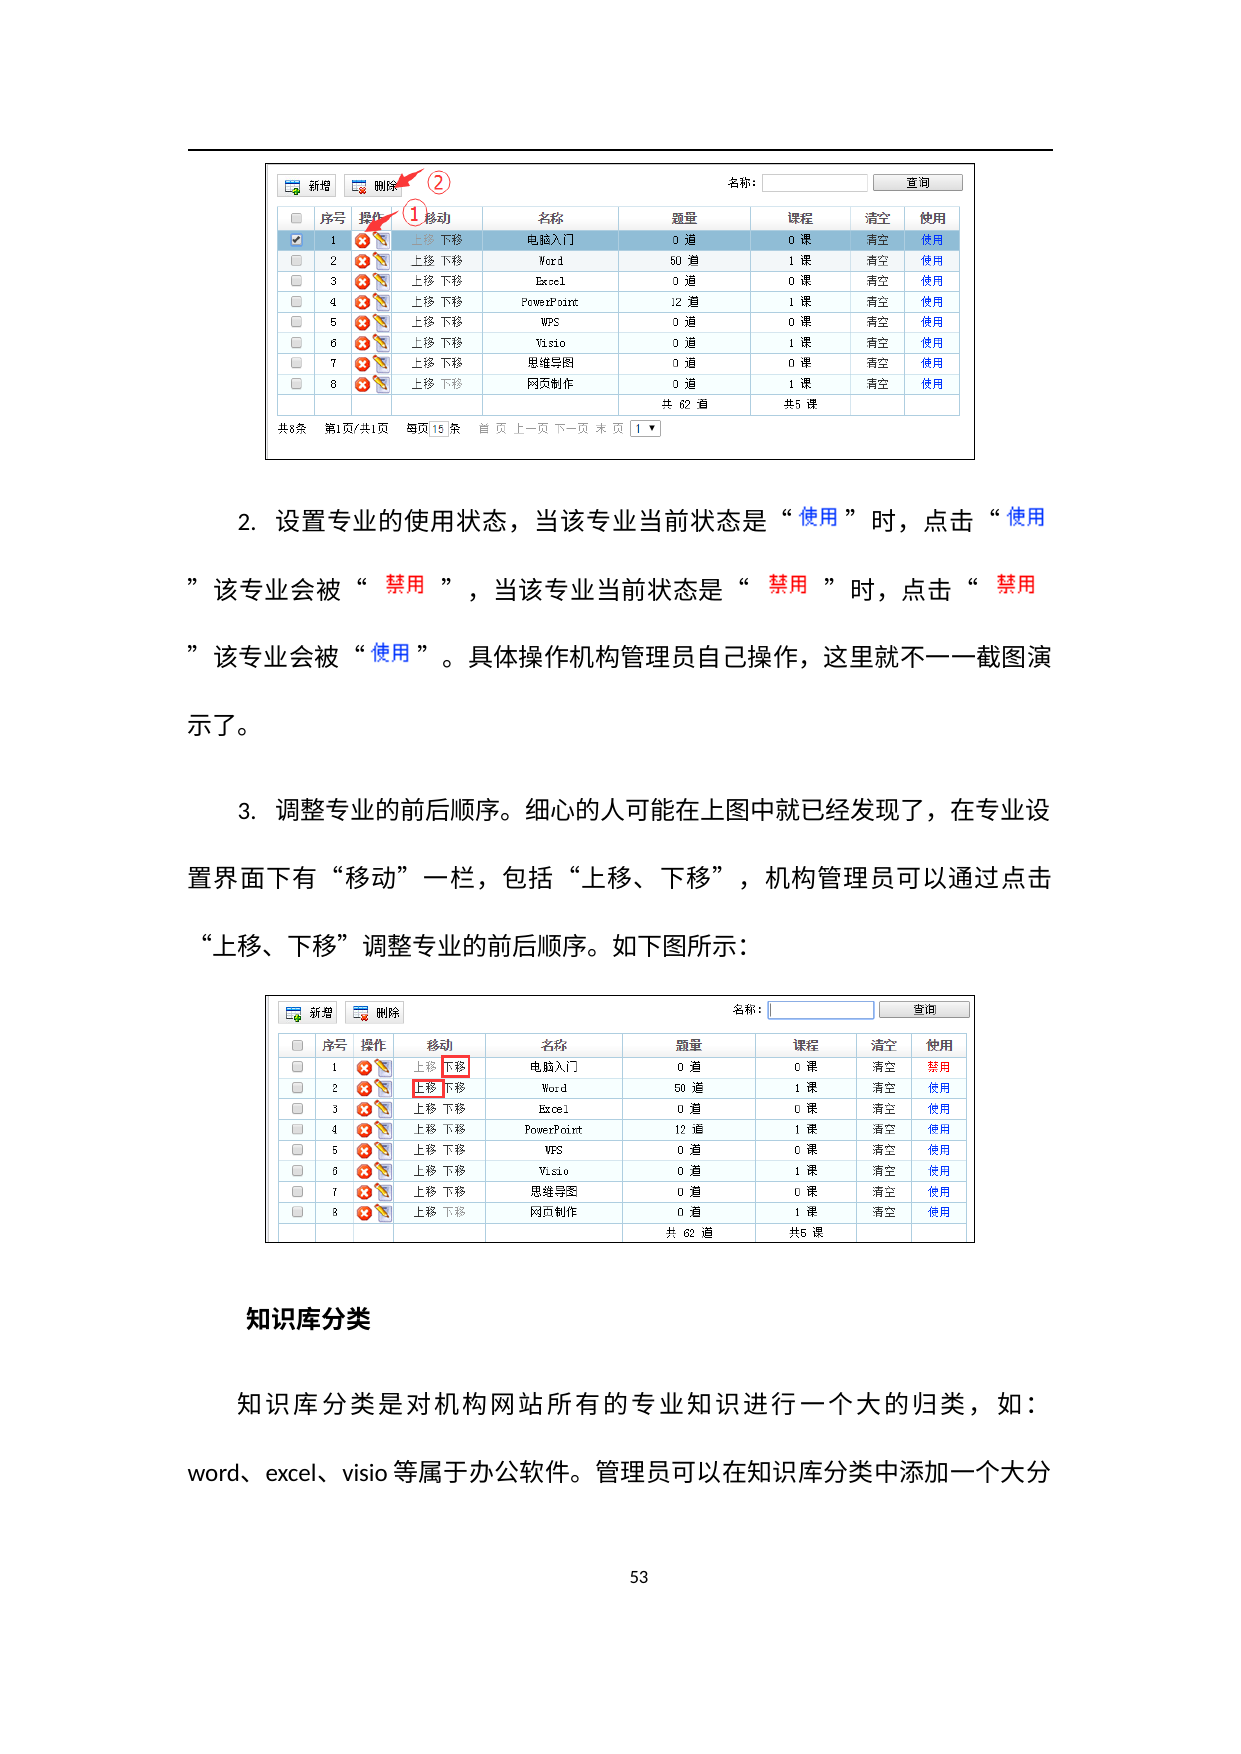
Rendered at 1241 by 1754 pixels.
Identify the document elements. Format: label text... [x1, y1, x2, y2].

picture [793, 502, 846, 531]
picture [266, 996, 974, 1242]
picture [751, 568, 825, 600]
picture [266, 164, 974, 459]
list 调整专业的前后顺序。细心的人可能在上图中就已经发现了，在专业设置界面下有“移动”一栏，包括“上移、下移”，机构管理员可以通过点击“上移、下移”调整专业的前后顺序。如下图所示： [187, 774, 1053, 978]
picture [368, 568, 442, 600]
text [187, 1369, 1053, 1504]
picture [365, 638, 418, 667]
picture [1001, 502, 1053, 531]
list 设置专业的使用状态，当该专业当前状态是“”时，点击“”该专业会被“”，当该专业当前状态是“”时，点击“”该专业会被“”。具体操作机构管理员自己操作，这里就不一一截图演示了。 [187, 486, 1053, 757]
picture [979, 568, 1053, 600]
subtitle 知识库分类 [187, 1284, 1053, 1352]
